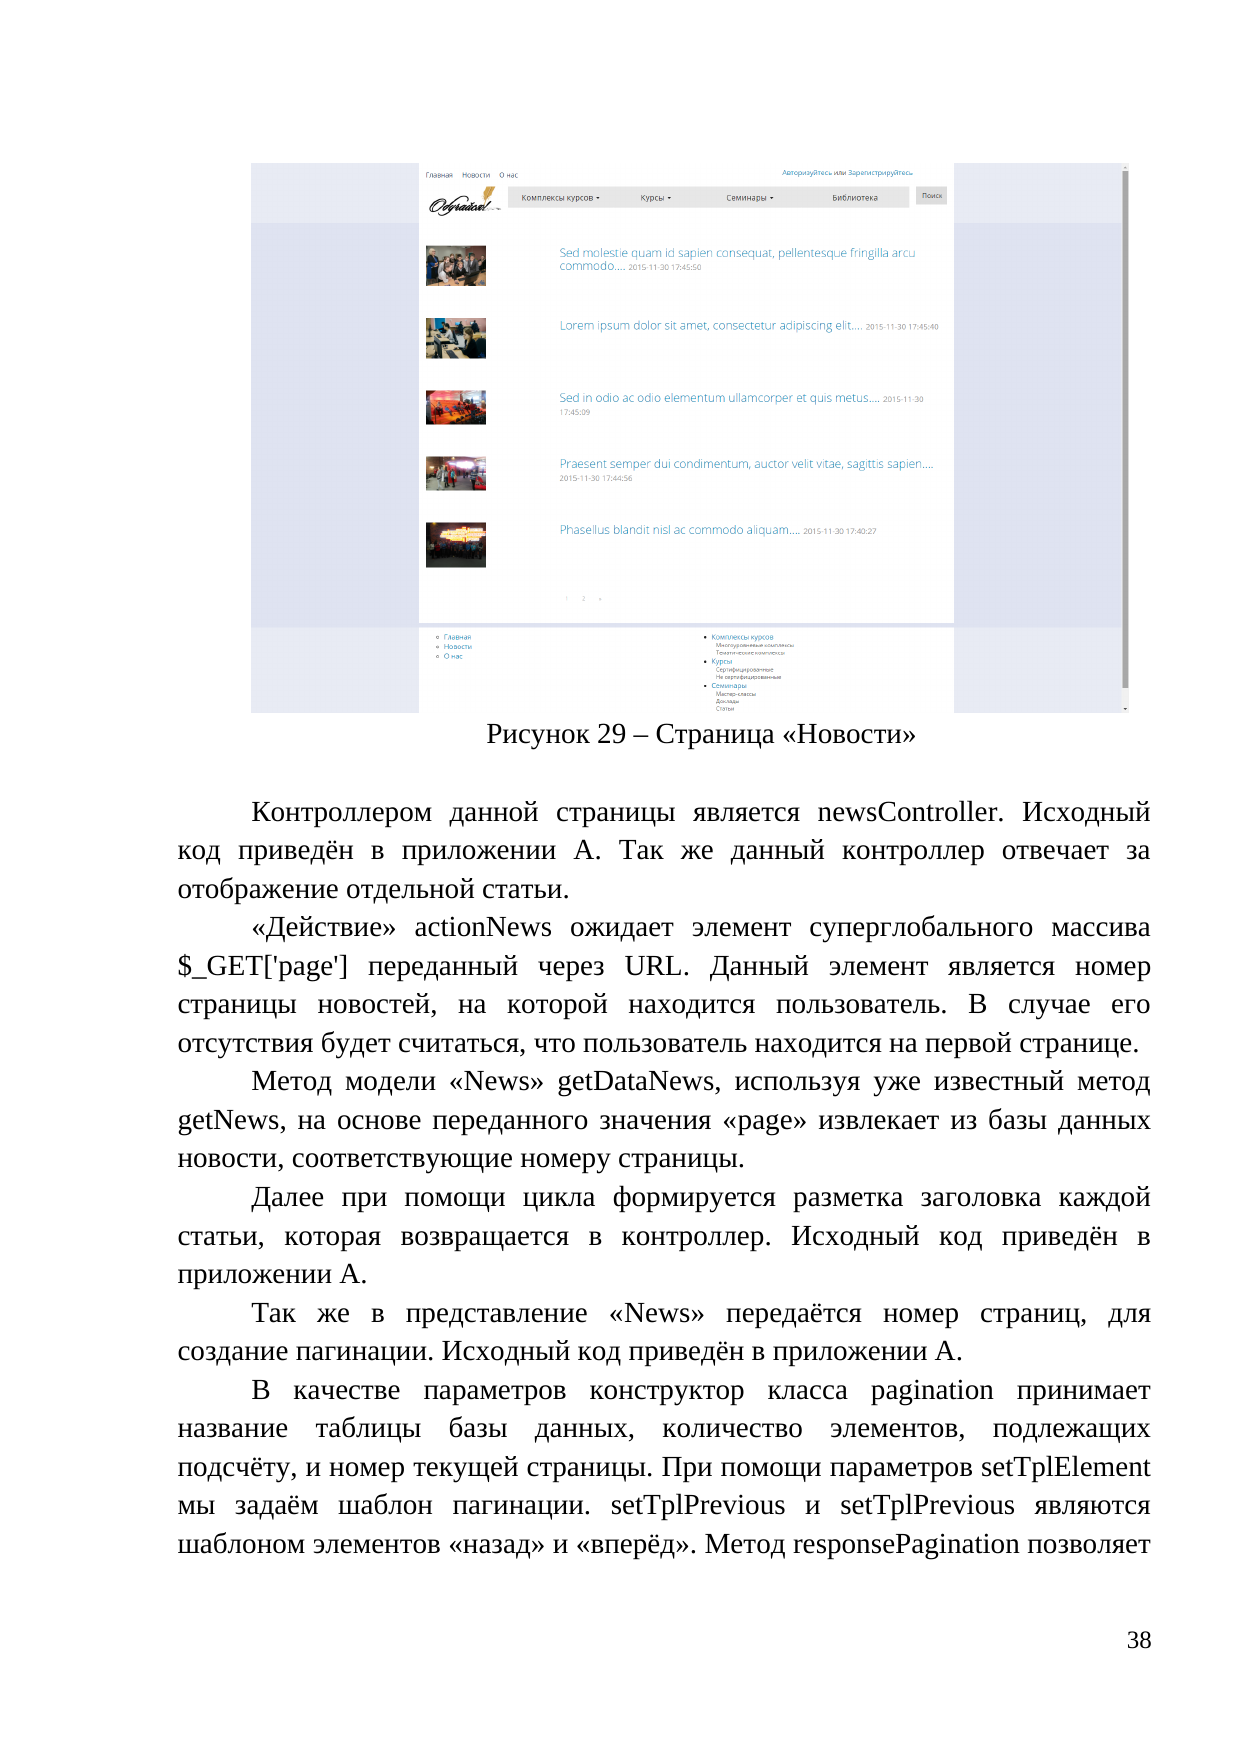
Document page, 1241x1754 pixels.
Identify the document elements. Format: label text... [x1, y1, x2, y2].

picture [251, 163, 1129, 713]
text Контроллером данной страницы является newsController. Исходный код приведён в приложении А. Так же данный контроллер отвечает за отображение отдельной статьи. [177, 794, 1152, 904]
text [177, 1372, 1152, 1559]
text Далее при помощи цикла формируется разметка заголовка каждой статьи, которая возвращается в контроллер. Исходный код приведён в приложении А. [177, 1179, 1152, 1290]
text Метод модели «News» getDataNews, используя уже известный метод getNews, на основе переданного значения «page» извлекает из базы данных новости, соответствующие номеру страницы. [177, 1063, 1152, 1174]
text Рисунок 29 – Страница «Новости» [177, 717, 1152, 750]
text «Действие» actionNews ожидает элемент суперглобального массива $_GET['page'] переданный через URL. Данный элемент является номер страницы новостей, на которой находится пользователь. В случае его отсутствия будет считаться, что пользователь находится на первой странице. [177, 909, 1152, 1058]
text Так же в представление «News» передаётся номер страниц, для создание пагинации. Исходный код приведён в приложении А. [177, 1295, 1152, 1367]
